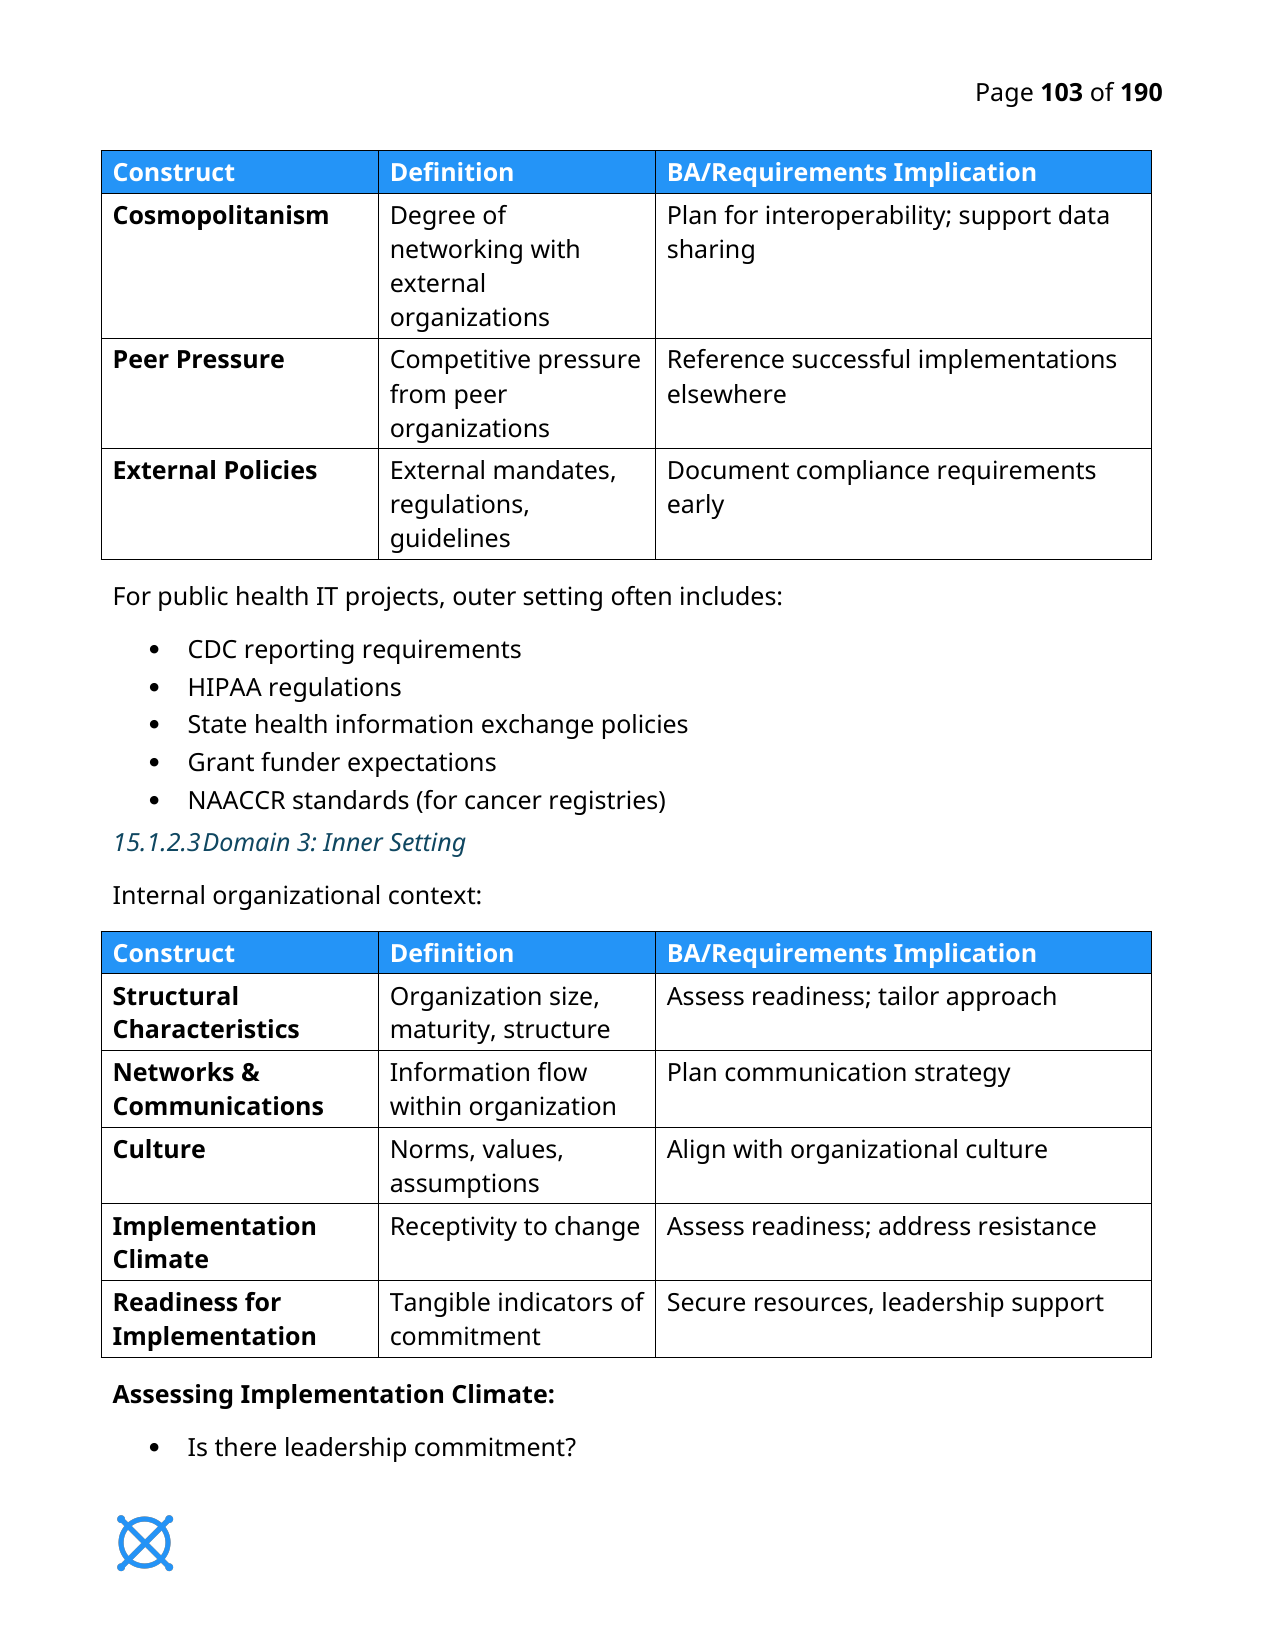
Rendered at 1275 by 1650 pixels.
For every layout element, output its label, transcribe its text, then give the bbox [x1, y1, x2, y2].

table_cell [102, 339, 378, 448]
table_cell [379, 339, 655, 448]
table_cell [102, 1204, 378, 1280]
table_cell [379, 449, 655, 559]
list Grant funder expectations [150, 745, 1162, 779]
list CDC reporting requirements [150, 631, 1162, 666]
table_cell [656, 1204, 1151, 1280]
text Assessing Implementation Climate: [112, 1376, 1162, 1411]
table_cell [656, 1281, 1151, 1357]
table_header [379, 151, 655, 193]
list Is there leadership commitment? [150, 1429, 1162, 1463]
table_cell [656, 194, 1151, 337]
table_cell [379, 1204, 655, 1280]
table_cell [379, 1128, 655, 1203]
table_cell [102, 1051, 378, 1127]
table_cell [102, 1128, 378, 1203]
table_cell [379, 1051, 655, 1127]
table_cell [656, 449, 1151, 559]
picture [112, 1511, 177, 1575]
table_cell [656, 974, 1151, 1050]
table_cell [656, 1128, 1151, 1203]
text Internal organizational context: [112, 878, 1162, 912]
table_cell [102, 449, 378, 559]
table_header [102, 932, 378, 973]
list State health information exchange policies [150, 707, 1162, 741]
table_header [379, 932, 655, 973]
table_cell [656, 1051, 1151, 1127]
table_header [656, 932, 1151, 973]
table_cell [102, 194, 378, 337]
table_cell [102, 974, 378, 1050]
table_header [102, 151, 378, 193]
list HIPAA regulations [150, 669, 1162, 703]
list NAACCR standards (for cancer registries) [150, 783, 1162, 817]
subtitle Domain 3: Inner Setting [112, 825, 1162, 859]
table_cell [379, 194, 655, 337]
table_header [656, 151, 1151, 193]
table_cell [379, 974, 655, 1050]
text For public health IT projects, outer setting often includes: [112, 579, 1162, 613]
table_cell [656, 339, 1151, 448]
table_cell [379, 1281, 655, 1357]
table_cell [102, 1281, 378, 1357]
